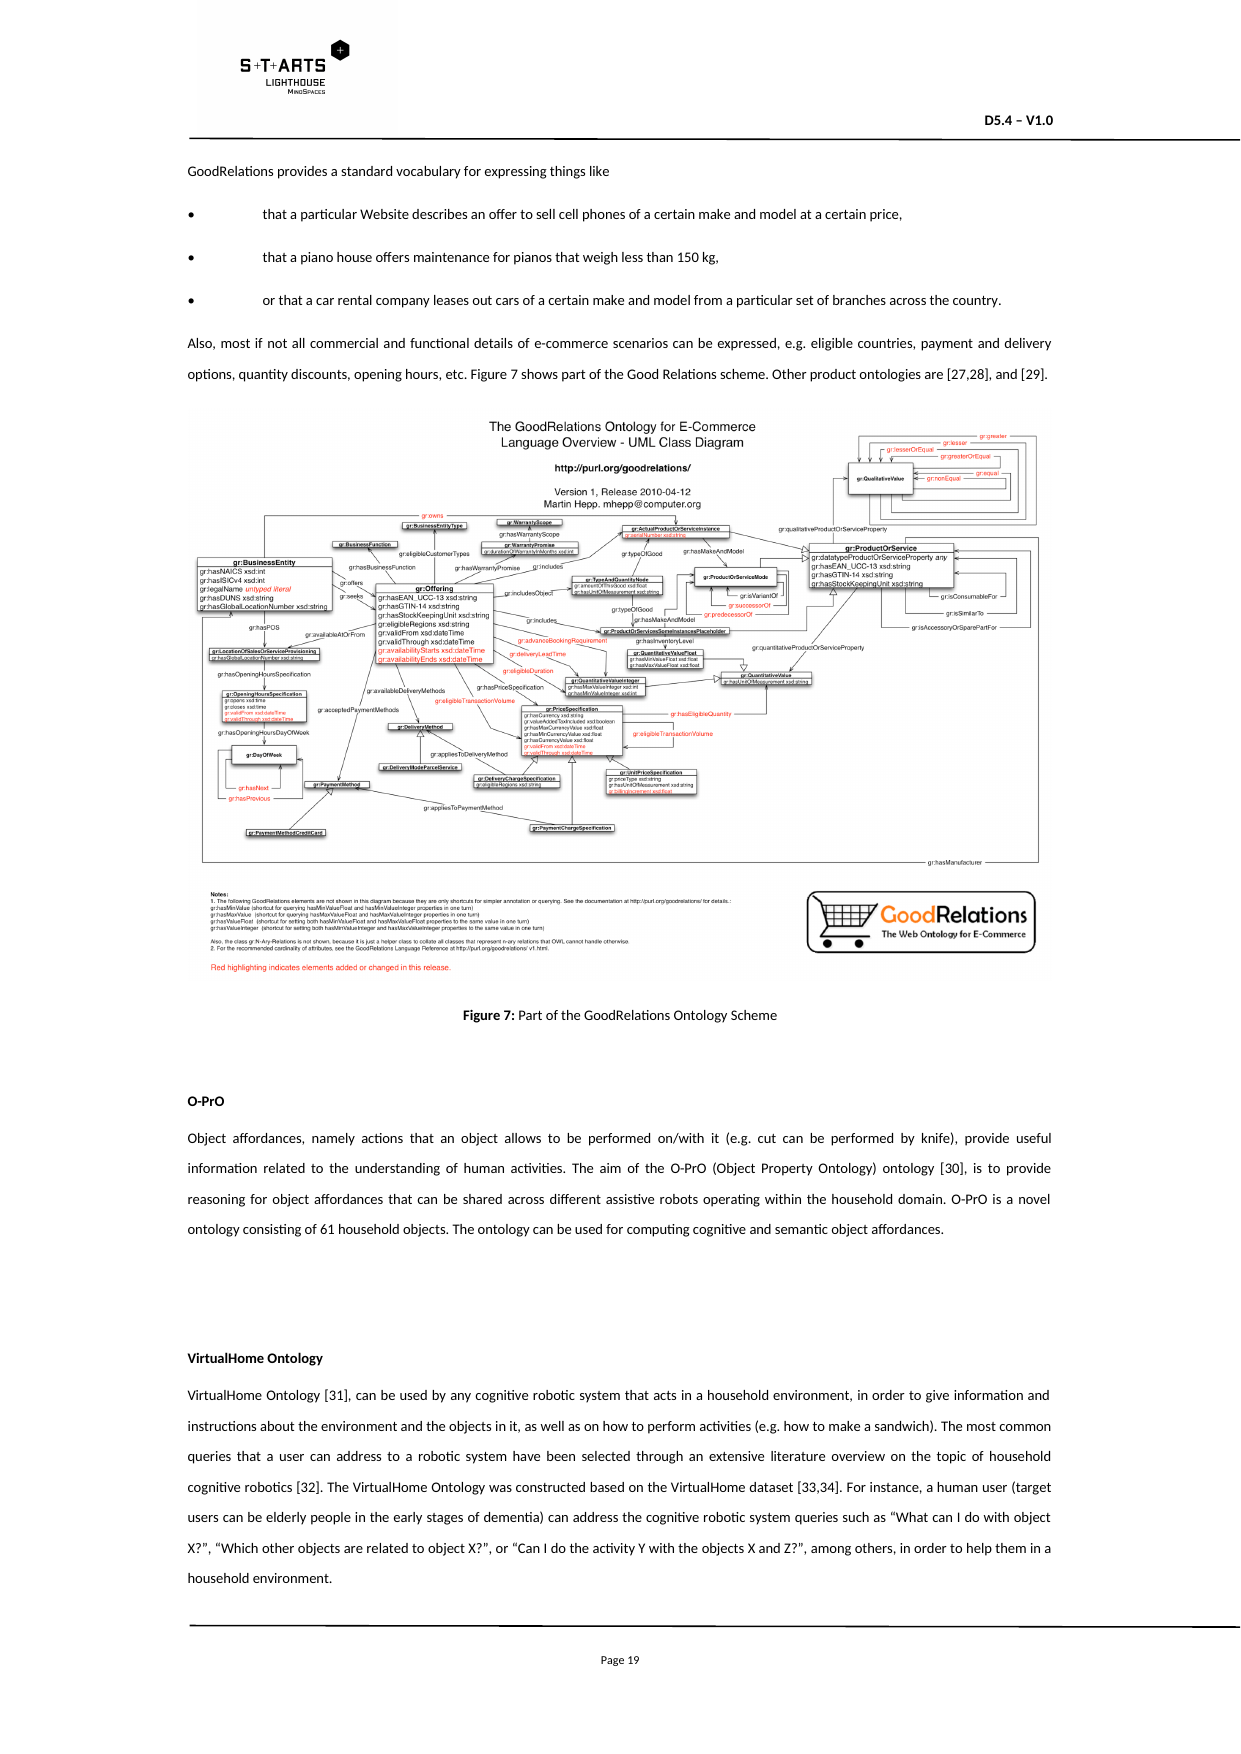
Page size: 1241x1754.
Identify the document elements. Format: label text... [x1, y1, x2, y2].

text Figure 7: Part of the GoodRelations Ontology Scheme [187, 993, 1053, 1024]
picture [187, 408, 1053, 981]
text Also, most if not all commercial and functional details of e-commerce scenarios can be expressed, e.g. eligible countries, payment and delivery options, quantity discounts, opening hours, etc. Figure 7 shows part of the Good Relations scheme. Other product ontologies are [27,28], and [29]. [187, 322, 1053, 383]
subtitle VirtualHome Ontology [187, 1337, 1053, 1367]
text • that a particular Website describes an offer to sell cell phones of a certain make and model at a certain price, [187, 193, 1053, 223]
text Object affordances, namely actions that an object allows to be performed on/with it (e.g. cut can be performed by knife), provide useful information related to the understanding of human activities. The aim of the O-PrO (Object Property Ontology) ontology [30], is to provide reasoning for object affordances that can be shared across different assistive robots operating within the household domain. O-PrO is a novel ontology consisting of 61 household objects. The ontology can be used for computing cognitive and semantic object affordances. [187, 1116, 1053, 1238]
picture [196, 0, 399, 136]
text • or that a car rental company leases out cars of a certain make and model from a particular set of branches across the country. [187, 279, 1053, 309]
text VirtualHome Ontology [31], can be used by any cognitive robotic system that acts in a household environment, in order to give information and instructions about the environment and the objects in it, as well as on how to perform activities (e.g. how to make a sandwich). The most common queries that a user can address to a robotic system have been selected through an extensive literature overview on the topic of household cognitive robotics [32]. The VirtualHome Ontology was constructed based on the VirtualHome dataset [33,34]. For instance, a human user (target users can be elderly people in the early stages of dementia) can address the cognitive robotic system queries such as “What can I do with object X?”, “Which other objects are related to object X?”, or “Can I do the activity Y with the objects X and Z?”, among others, in order to help them in a household environment. [187, 1374, 1053, 1587]
subtitle O-PrO [187, 1079, 1053, 1110]
text • that a piano house offers maintenance for pianos that weigh less than 150 kg, [187, 236, 1053, 267]
text GoodRelations provides a standard vocabulary for expressing things like [187, 150, 1053, 181]
